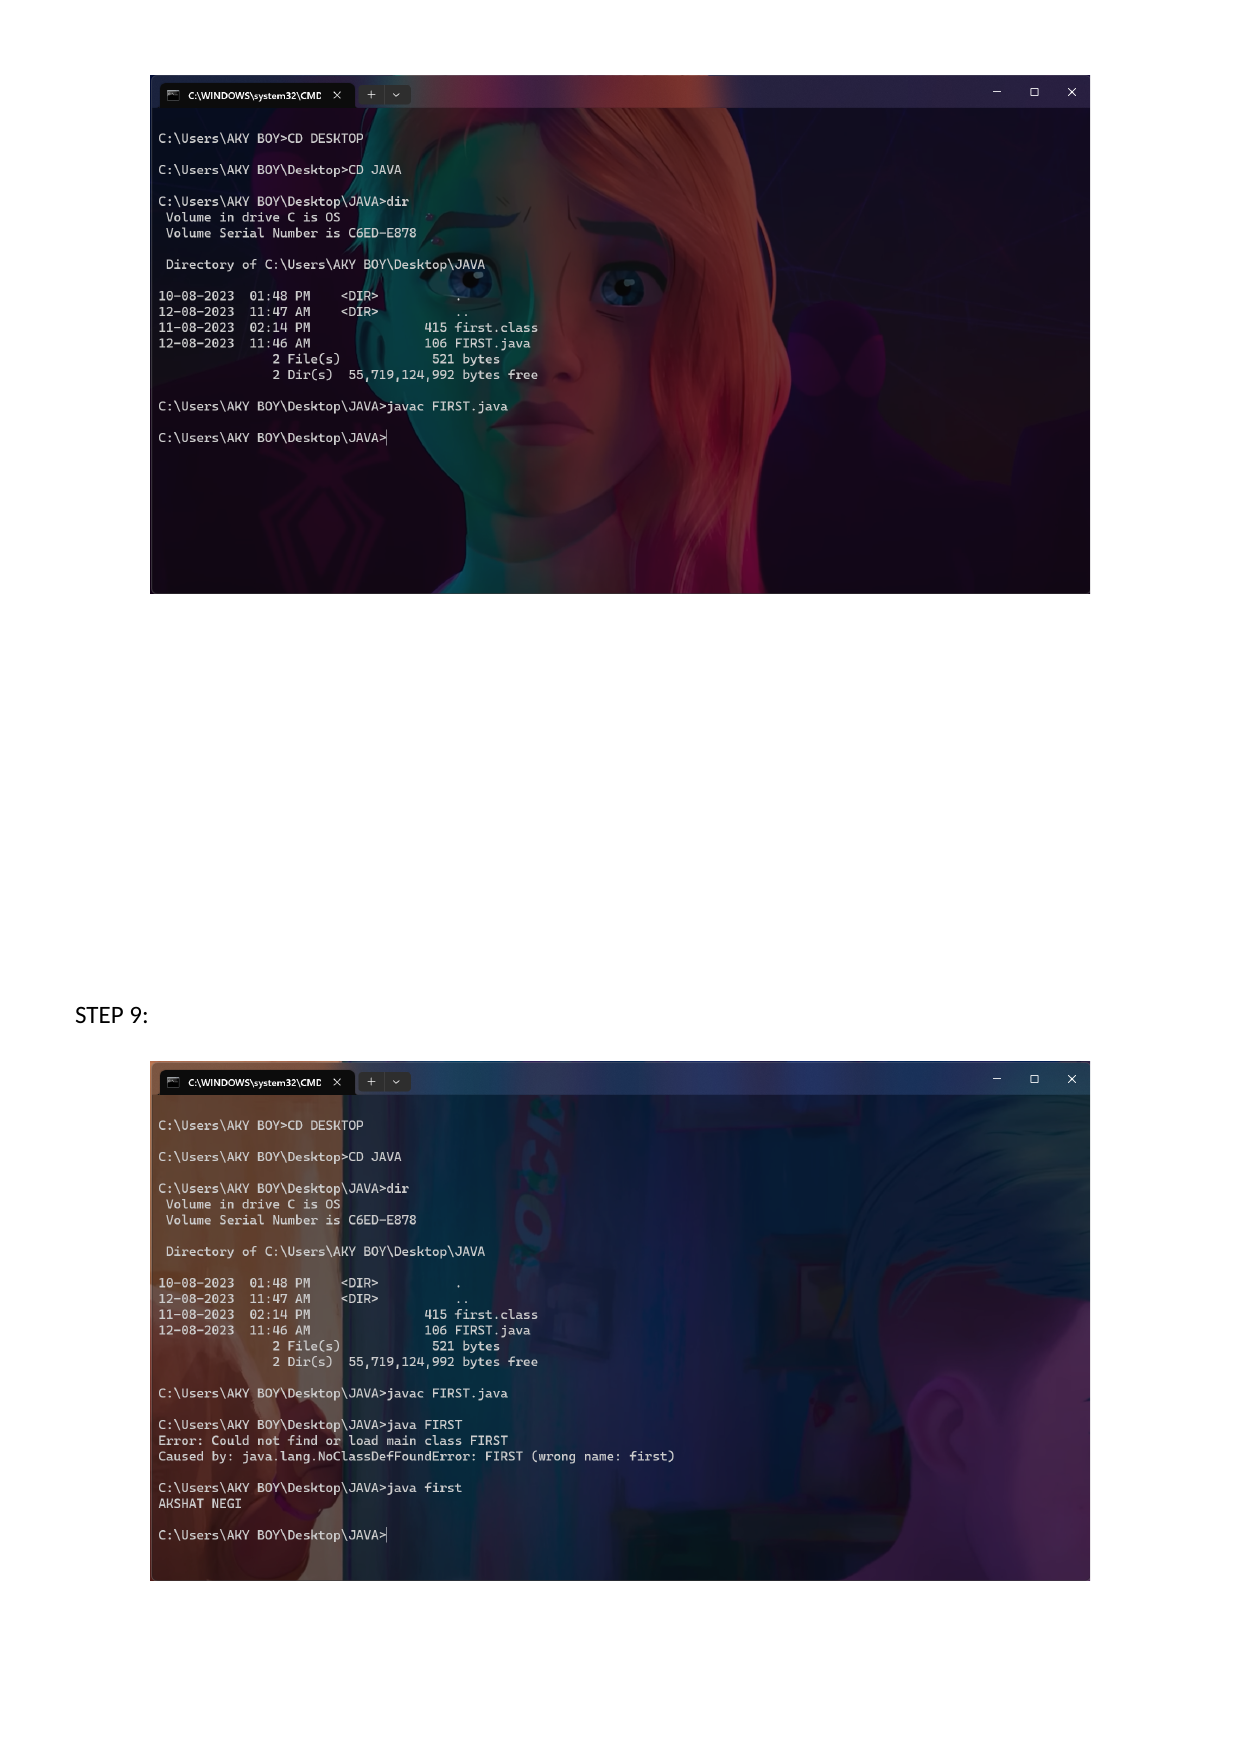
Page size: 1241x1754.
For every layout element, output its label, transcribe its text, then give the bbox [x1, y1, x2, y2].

picture [150, 75, 1091, 594]
text STEP 9: [75, 999, 1165, 1029]
picture [150, 1061, 1091, 1581]
